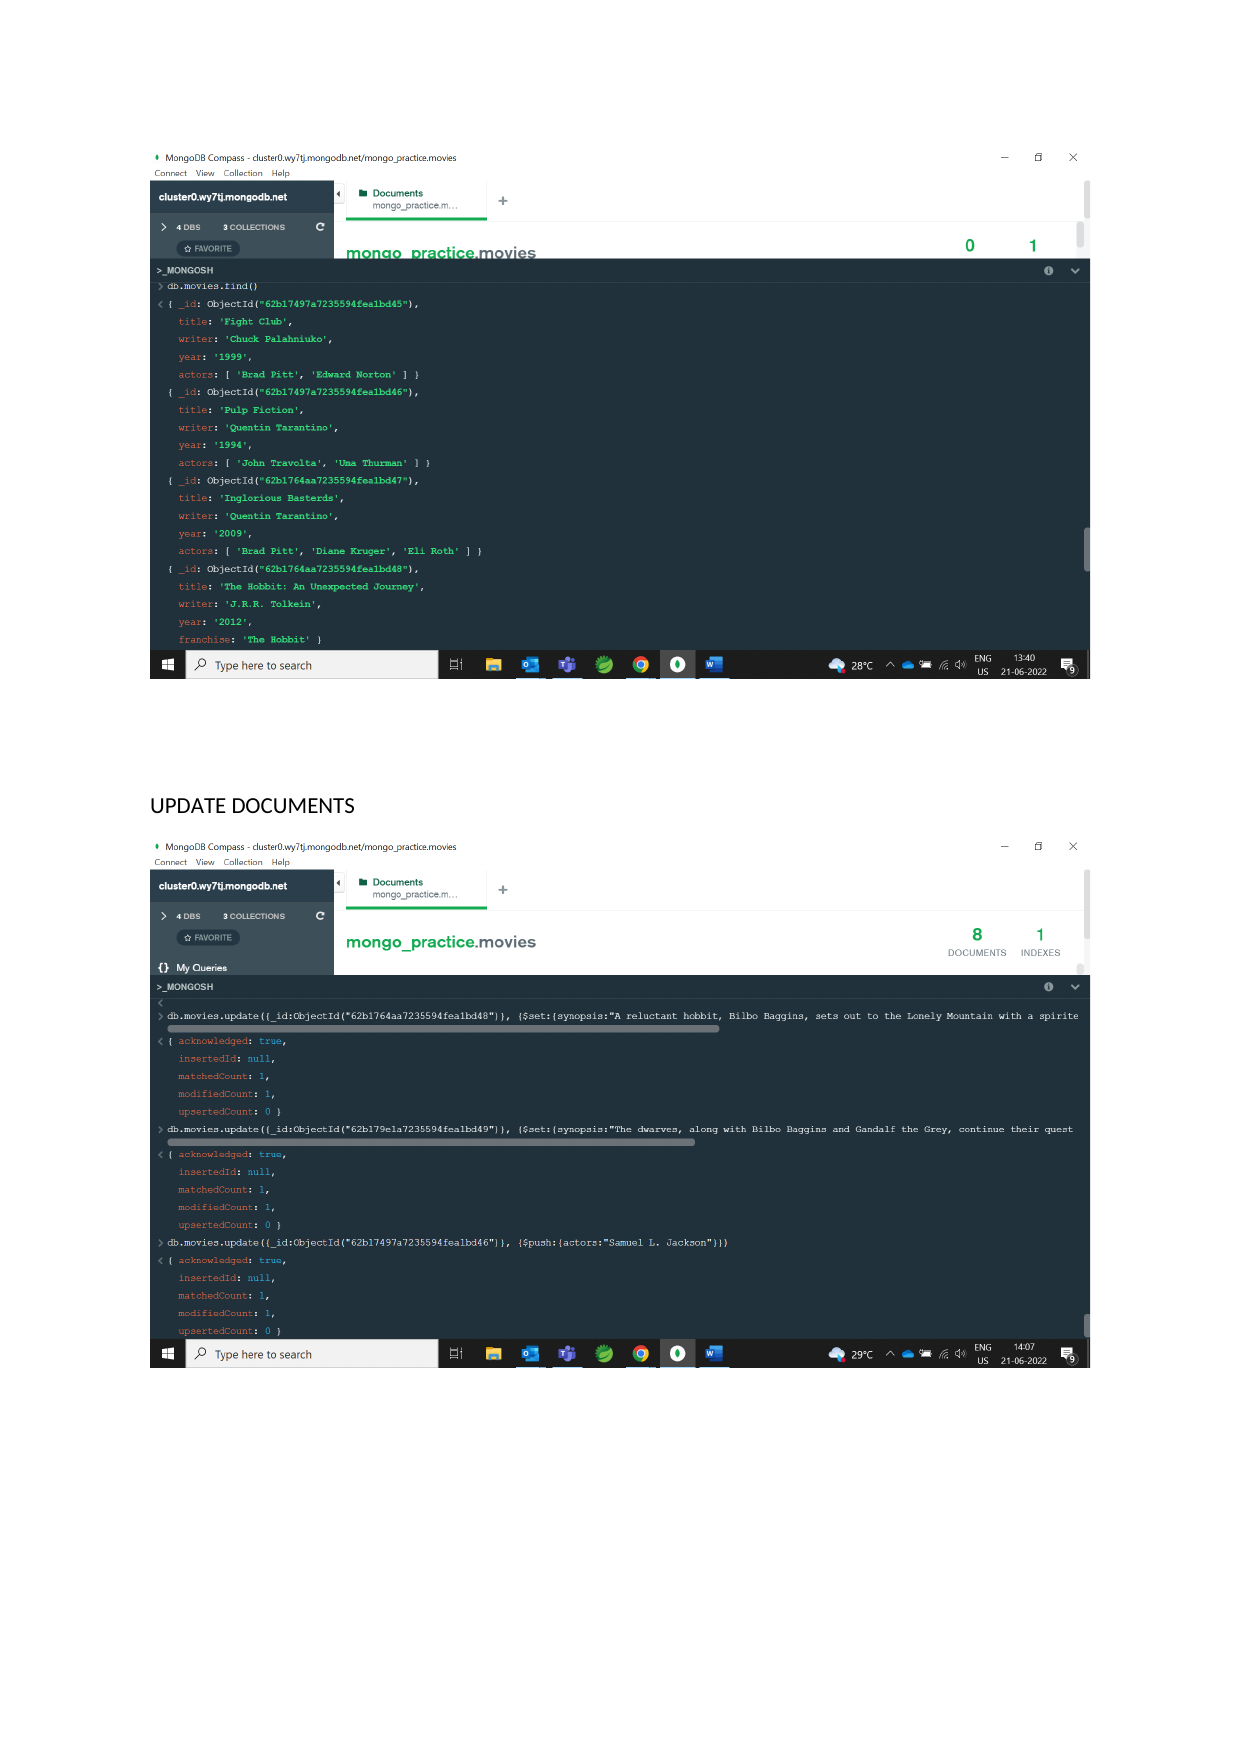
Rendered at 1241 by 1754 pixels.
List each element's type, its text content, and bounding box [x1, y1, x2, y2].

picture [150, 150, 1091, 679]
picture [150, 838, 1091, 1368]
text UPDATE DOCUMENTS [150, 791, 1090, 819]
